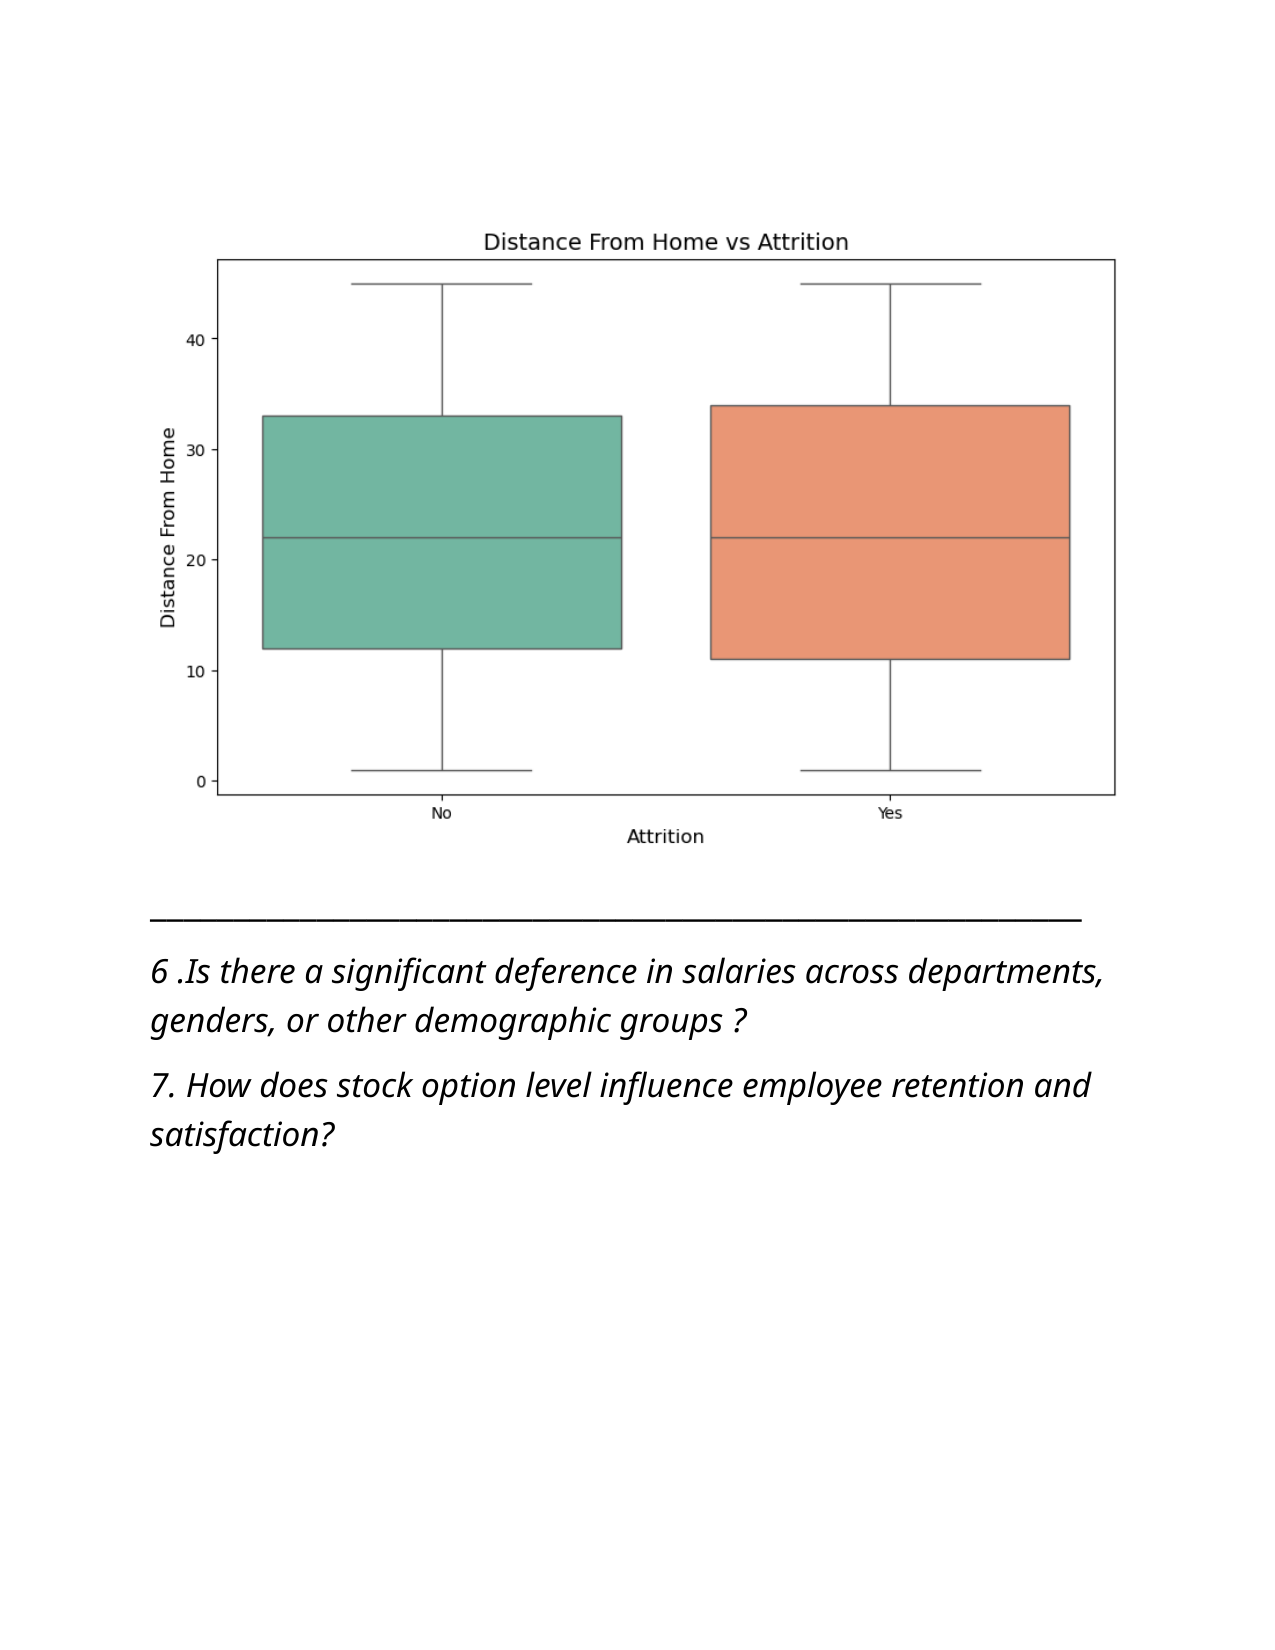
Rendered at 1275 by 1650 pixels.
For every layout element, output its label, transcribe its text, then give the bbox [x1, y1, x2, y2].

text 6 .Is there a significant deference in salaries across departments, genders, or other demographic groups ? [150, 948, 1125, 1042]
text ________________________________________________________ [150, 876, 1125, 927]
picture [150, 221, 1125, 857]
text 7. How does stock option level influence employee retention and satisfaction? [150, 1062, 1125, 1157]
